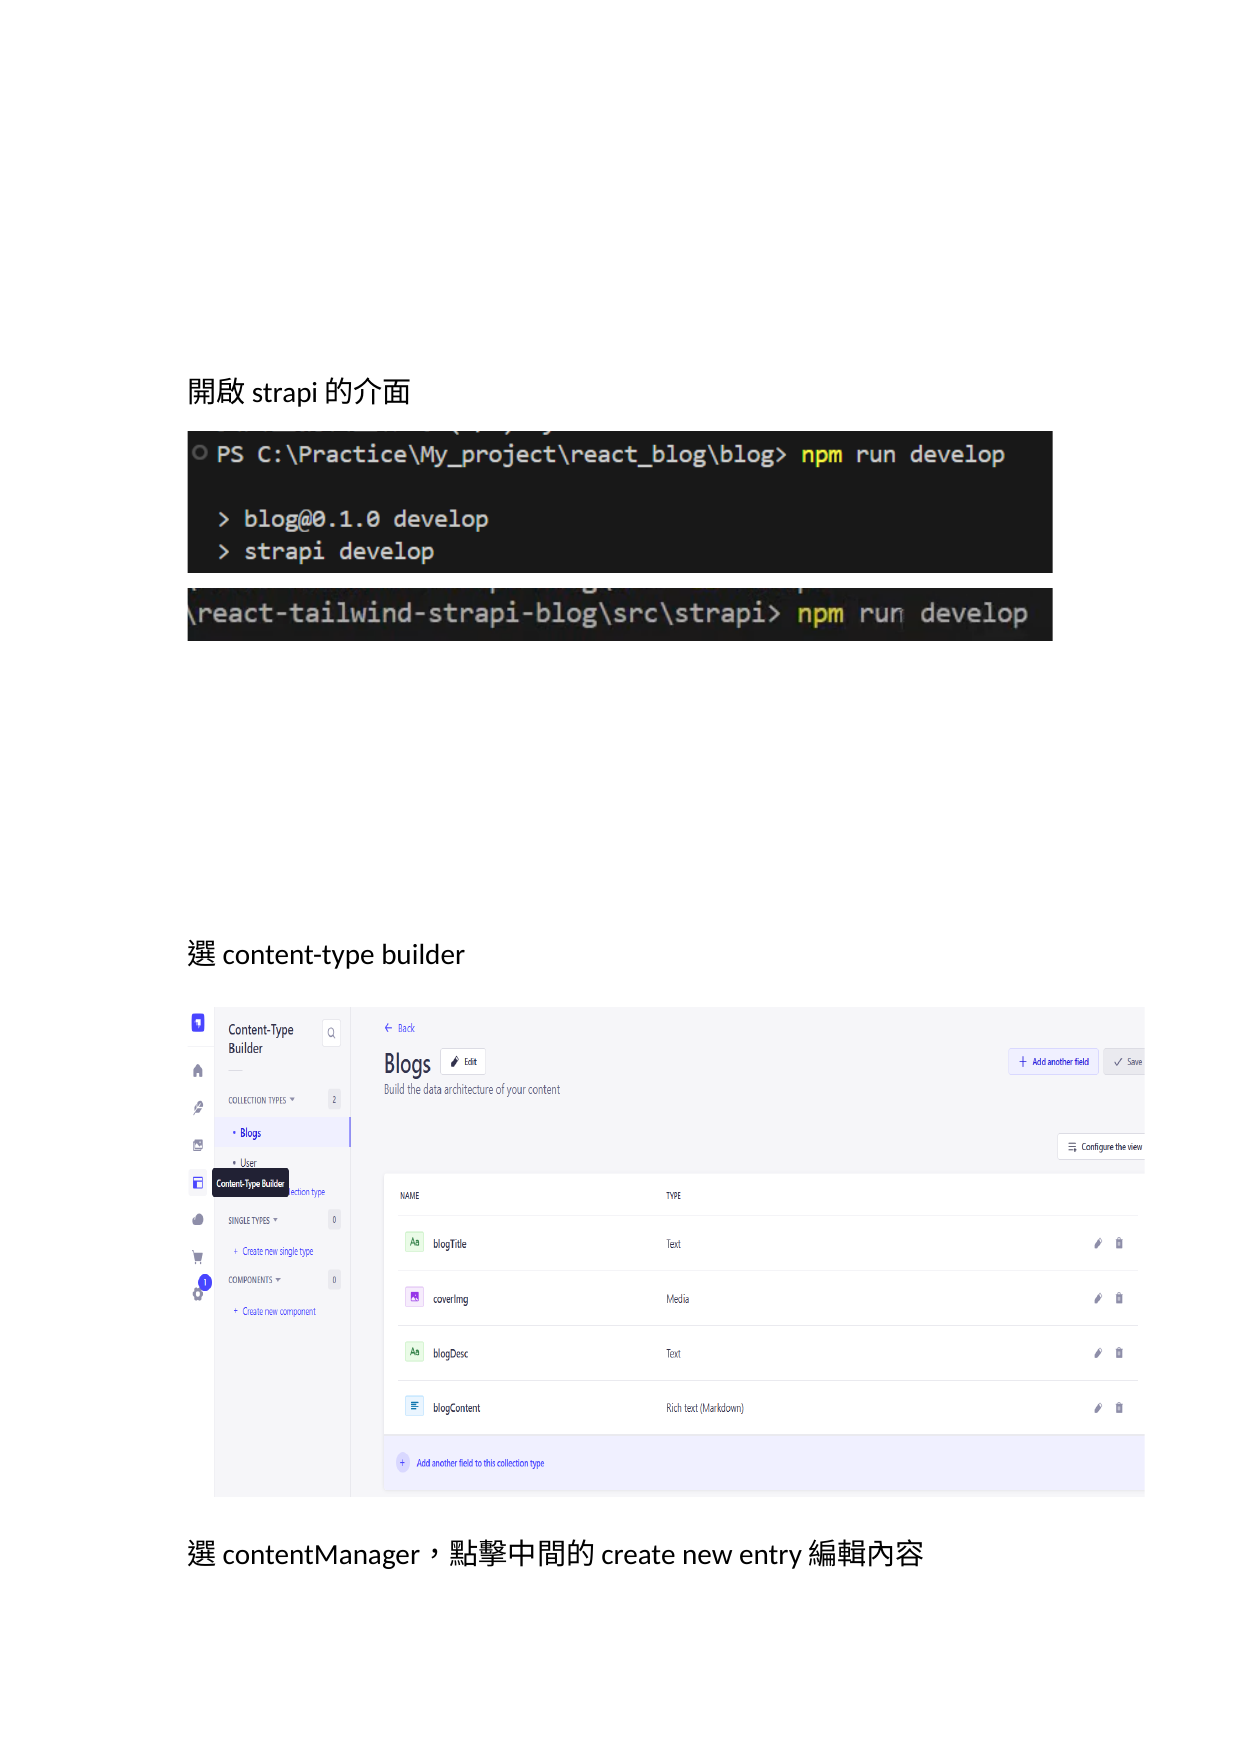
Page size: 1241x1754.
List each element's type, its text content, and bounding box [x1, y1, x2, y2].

text 選content-type builder [187, 914, 1053, 989]
text 開啟strapi的介面 [187, 352, 1053, 427]
picture [187, 1007, 1145, 1497]
text 選contentManager，點擊中間的create new entry編輯內容 [187, 1514, 1053, 1589]
picture [187, 431, 1053, 573]
picture [187, 588, 1053, 641]
